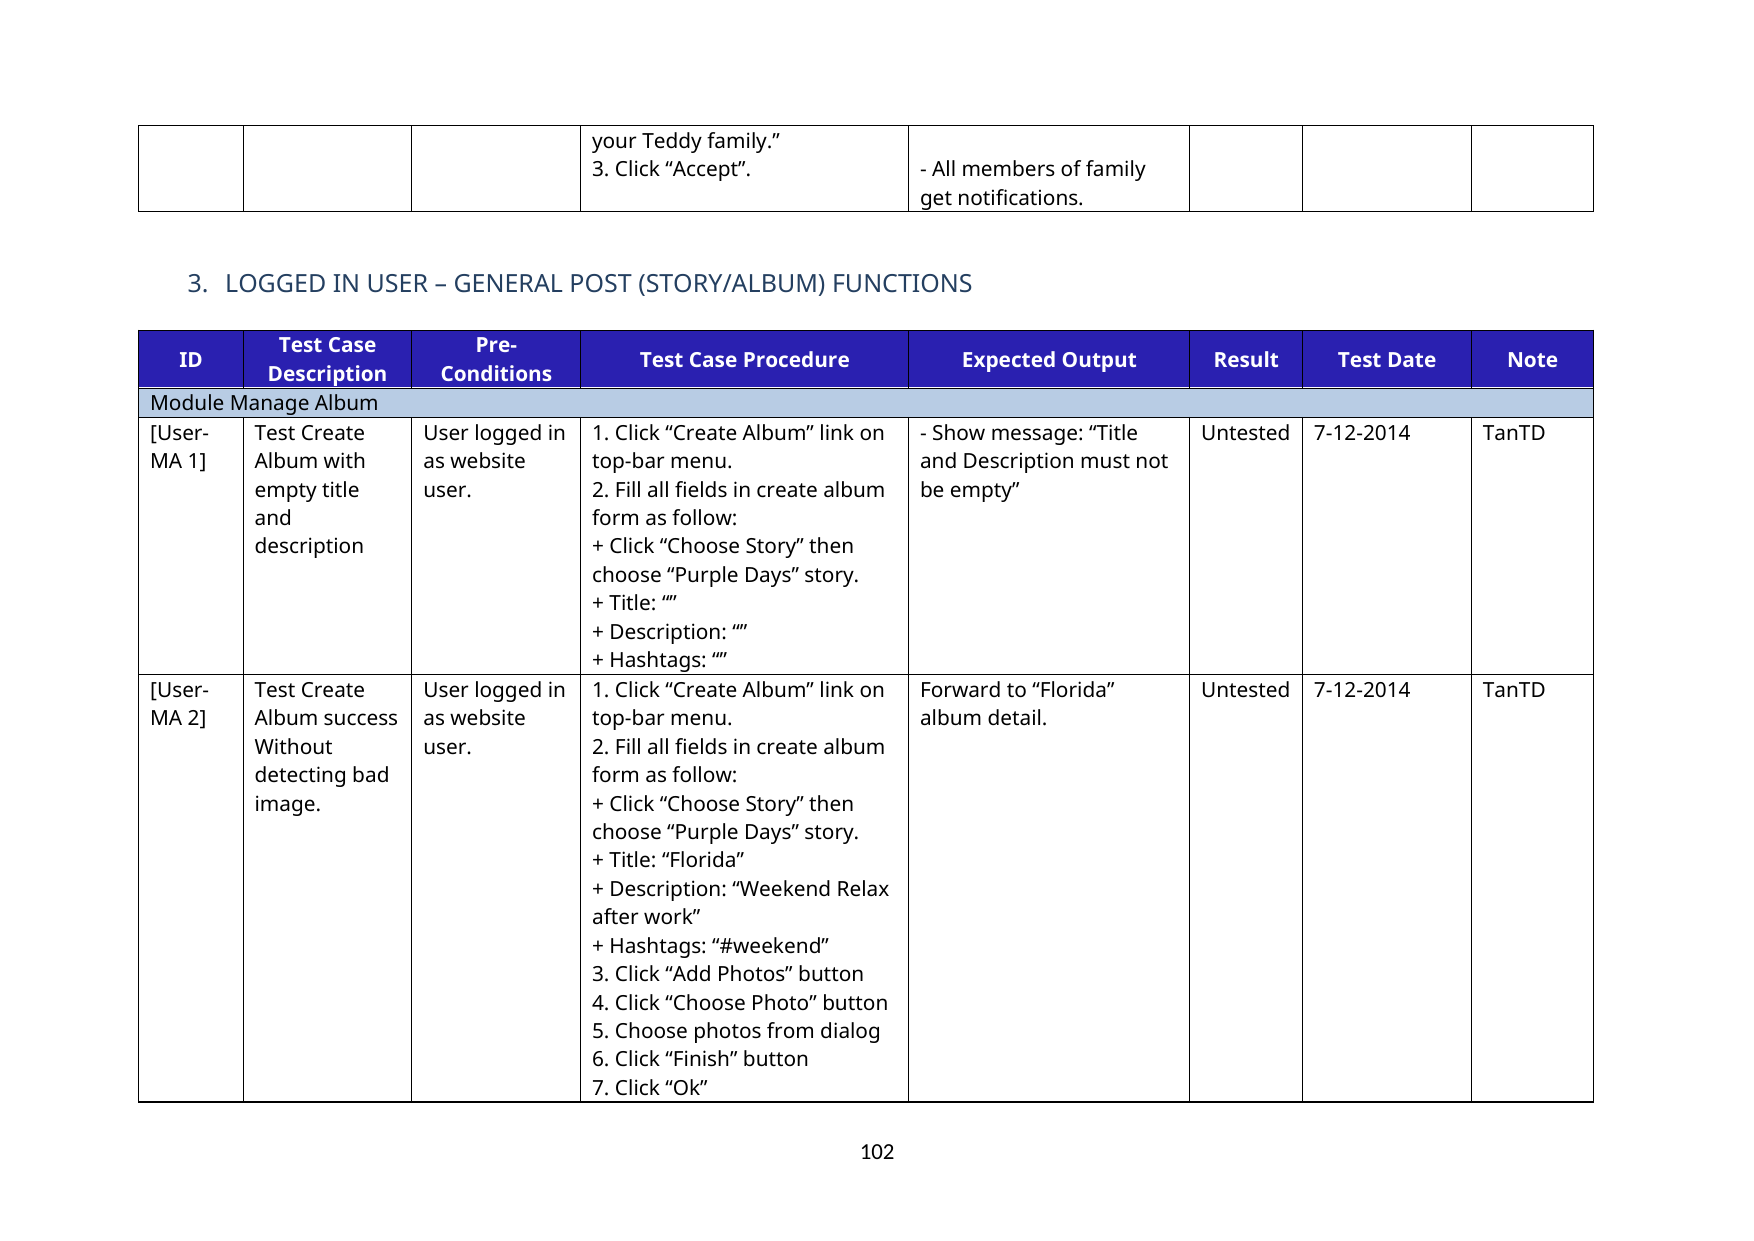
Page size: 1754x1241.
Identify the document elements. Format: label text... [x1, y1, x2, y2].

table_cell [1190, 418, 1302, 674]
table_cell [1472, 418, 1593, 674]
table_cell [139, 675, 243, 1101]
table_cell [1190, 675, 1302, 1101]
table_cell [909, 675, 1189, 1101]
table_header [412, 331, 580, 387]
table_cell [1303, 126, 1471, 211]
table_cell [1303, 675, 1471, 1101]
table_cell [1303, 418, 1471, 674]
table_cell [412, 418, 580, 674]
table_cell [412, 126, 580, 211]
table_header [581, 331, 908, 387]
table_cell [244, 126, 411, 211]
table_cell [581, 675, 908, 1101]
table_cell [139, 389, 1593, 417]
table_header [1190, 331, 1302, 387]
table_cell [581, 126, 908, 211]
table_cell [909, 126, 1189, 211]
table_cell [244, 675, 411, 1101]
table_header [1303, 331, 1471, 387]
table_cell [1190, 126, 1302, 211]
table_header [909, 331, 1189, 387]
subtitle LOGGED IN USER – GENERAL POST (STORY/ALBUM) FUNCTIONS [187, 265, 1604, 299]
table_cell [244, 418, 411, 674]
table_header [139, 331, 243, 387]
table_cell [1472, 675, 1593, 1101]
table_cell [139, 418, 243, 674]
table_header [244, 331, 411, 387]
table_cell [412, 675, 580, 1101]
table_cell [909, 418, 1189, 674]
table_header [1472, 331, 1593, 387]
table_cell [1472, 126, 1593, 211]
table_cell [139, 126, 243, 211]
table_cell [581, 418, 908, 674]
